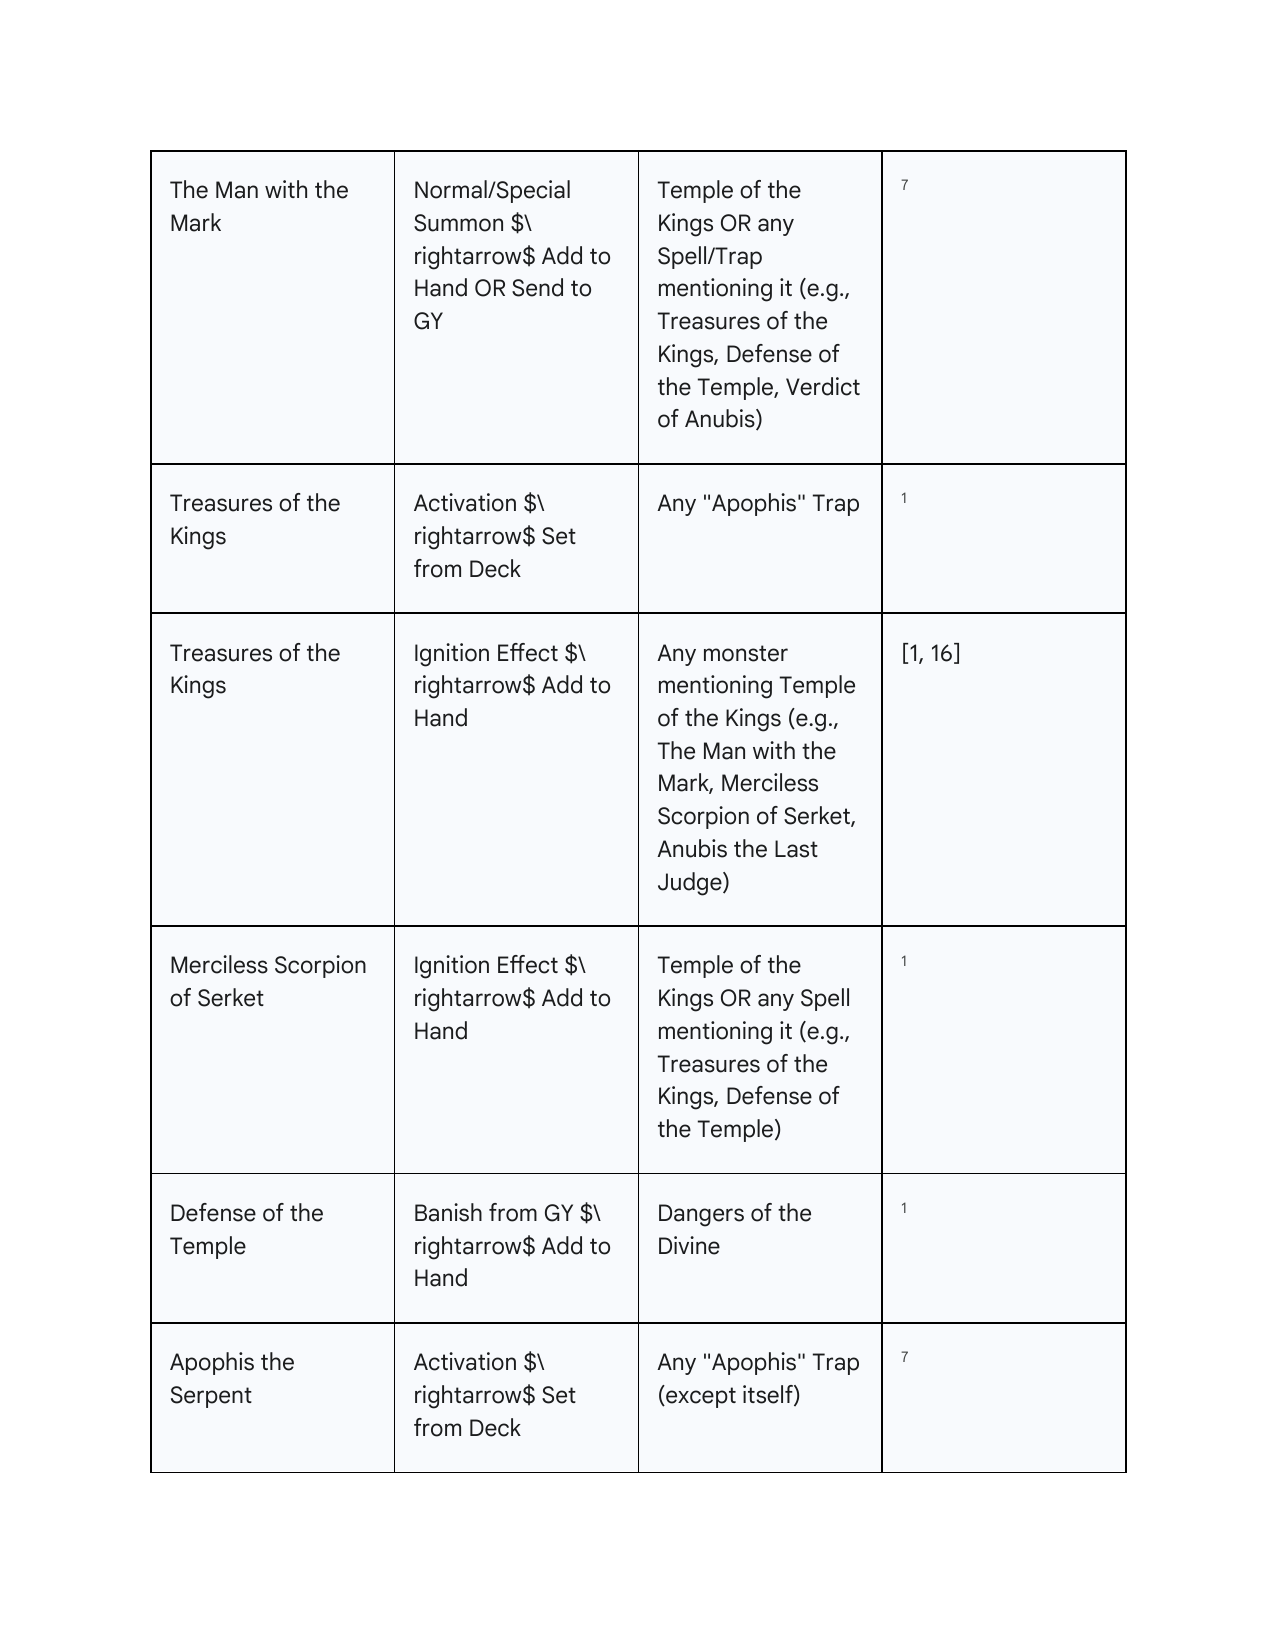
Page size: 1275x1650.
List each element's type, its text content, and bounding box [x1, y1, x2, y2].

table_cell 7 [883, 152, 1125, 463]
table_cell 1 [883, 927, 1125, 1173]
table_cell Treasures of the Kings [152, 465, 394, 612]
table_cell Ignition Effect $\rightarrow$ Add to Hand [395, 927, 638, 1173]
table_cell Ignition Effect $\rightarrow$ Add to Hand [395, 614, 638, 925]
table_cell Dangers of the Divine [639, 1174, 881, 1322]
table_cell Merciless Scorpion of Serket [152, 927, 394, 1173]
table_cell 1 [883, 465, 1125, 612]
table_cell Activation $\rightarrow$ Set from Deck [395, 1324, 638, 1471]
table_cell Temple of the Kings OR any Spell/Trap mentioning it (e.g., Treasures of the Kings, Defense of the Temple, Verdict of Anubis) [639, 152, 881, 463]
table_cell 1 [883, 1174, 1125, 1322]
table_cell Any "Apophis" Trap (except itself) [639, 1324, 881, 1471]
table_cell The Man with the Mark [152, 152, 394, 463]
table_cell Treasures of the Kings [152, 614, 394, 925]
table_cell 7 [883, 1324, 1125, 1471]
table_cell Any "Apophis" Trap [639, 465, 881, 612]
table_cell Any monster mentioning Temple of the Kings (e.g., The Man with the Mark, Merciless Scorpion of Serket, Anubis the Last Judge) [639, 614, 881, 925]
table_cell Apophis the Serpent [152, 1324, 394, 1471]
table_cell Activation $\rightarrow$ Set from Deck [395, 465, 638, 612]
table_cell Temple of the Kings OR any Spell mentioning it (e.g., Treasures of the Kings, Defense of the Temple) [639, 927, 881, 1173]
table_cell [1, 16] [883, 614, 1125, 925]
table_cell Normal/Special Summon $\rightarrow$ Add to Hand OR Send to GY [395, 152, 638, 463]
table_cell Defense of the Temple [152, 1174, 394, 1322]
table_cell Banish from GY $\rightarrow$ Add to Hand [395, 1174, 638, 1322]
